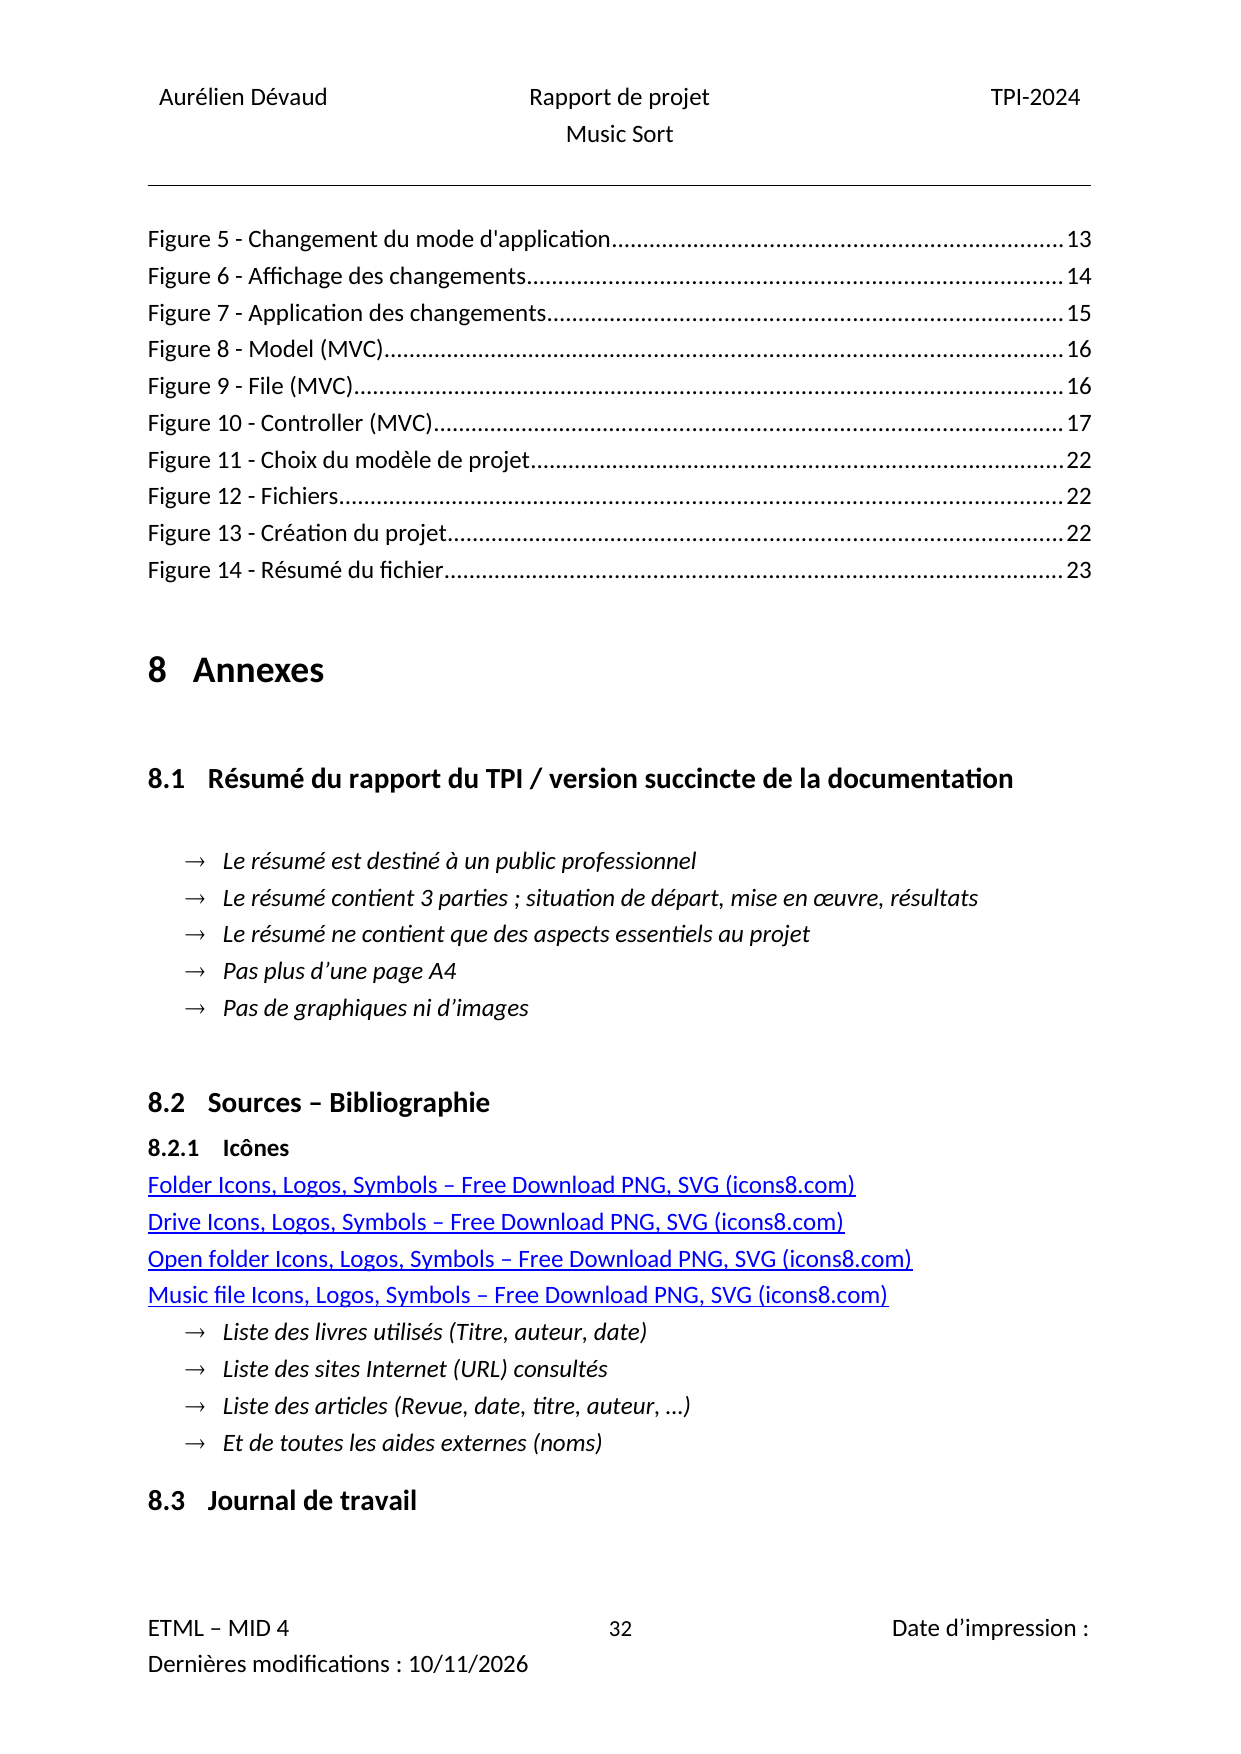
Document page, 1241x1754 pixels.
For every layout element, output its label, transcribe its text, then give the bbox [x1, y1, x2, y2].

list Le résumé est destiné à un public professionnel [185, 845, 1092, 876]
text Figure 11 - Choix du modèle de projet 22 [148, 444, 1092, 474]
list Et de toutes les aides externes (noms) [185, 1427, 1092, 1457]
text Figure 5 - Changement du mode d'application 13 [148, 223, 1092, 254]
text Figure 12 - Fichiers 22 [148, 481, 1092, 511]
list Le résumé ne contient que des aspects essentiels au projet [185, 919, 1092, 949]
list Liste des livres utilisés (Titre, auteur, date) [185, 1316, 1092, 1347]
subtitle Sources – Bibliographie [148, 1084, 1092, 1120]
list Liste des articles (Revue, date, titre, auteur, …) [185, 1390, 1092, 1421]
list Liste des sites Internet (URL) consultés [185, 1353, 1092, 1384]
list Pas de graphiques ni d’images [185, 992, 1092, 1023]
text Figure 13 - Création du projet 22 [148, 517, 1092, 548]
text Open folder Icons, Logos, Symbols – Free Download PNG, SVG (icons8.com) [148, 1243, 1092, 1273]
text Figure 6 - Affichage des changements 14 [148, 260, 1092, 290]
text Figure 9 - File (MVC) 16 [148, 370, 1092, 401]
list Le résumé contient 3 parties ; situation de départ, mise en œuvre, résultats [185, 882, 1092, 912]
subtitle Icônes [148, 1133, 1092, 1163]
subtitle Annexes [148, 646, 1092, 692]
subtitle Résumé du rapport du TPI / version succincte de la documentation [148, 760, 1092, 796]
list Pas plus d’une page A4 [185, 955, 1092, 986]
text Figure 7 - Application des changements 15 [148, 297, 1092, 327]
text Figure 10 - Controller (MVC) 17 [148, 407, 1092, 437]
text Drive Icons, Logos, Symbols – Free Download PNG, SVG (icons8.com) [148, 1206, 1092, 1237]
text Folder Icons, Logos, Symbols – Free Download PNG, SVG (icons8.com) [148, 1169, 1092, 1200]
subtitle Journal de travail [148, 1482, 1092, 1518]
text Figure 8 - Model (MVC) 16 [148, 333, 1092, 364]
text Music file Icons, Logos, Symbols – Free Download PNG, SVG (icons8.com) [148, 1280, 1092, 1310]
text Figure 14 - Résumé du fichier 23 [148, 554, 1092, 584]
